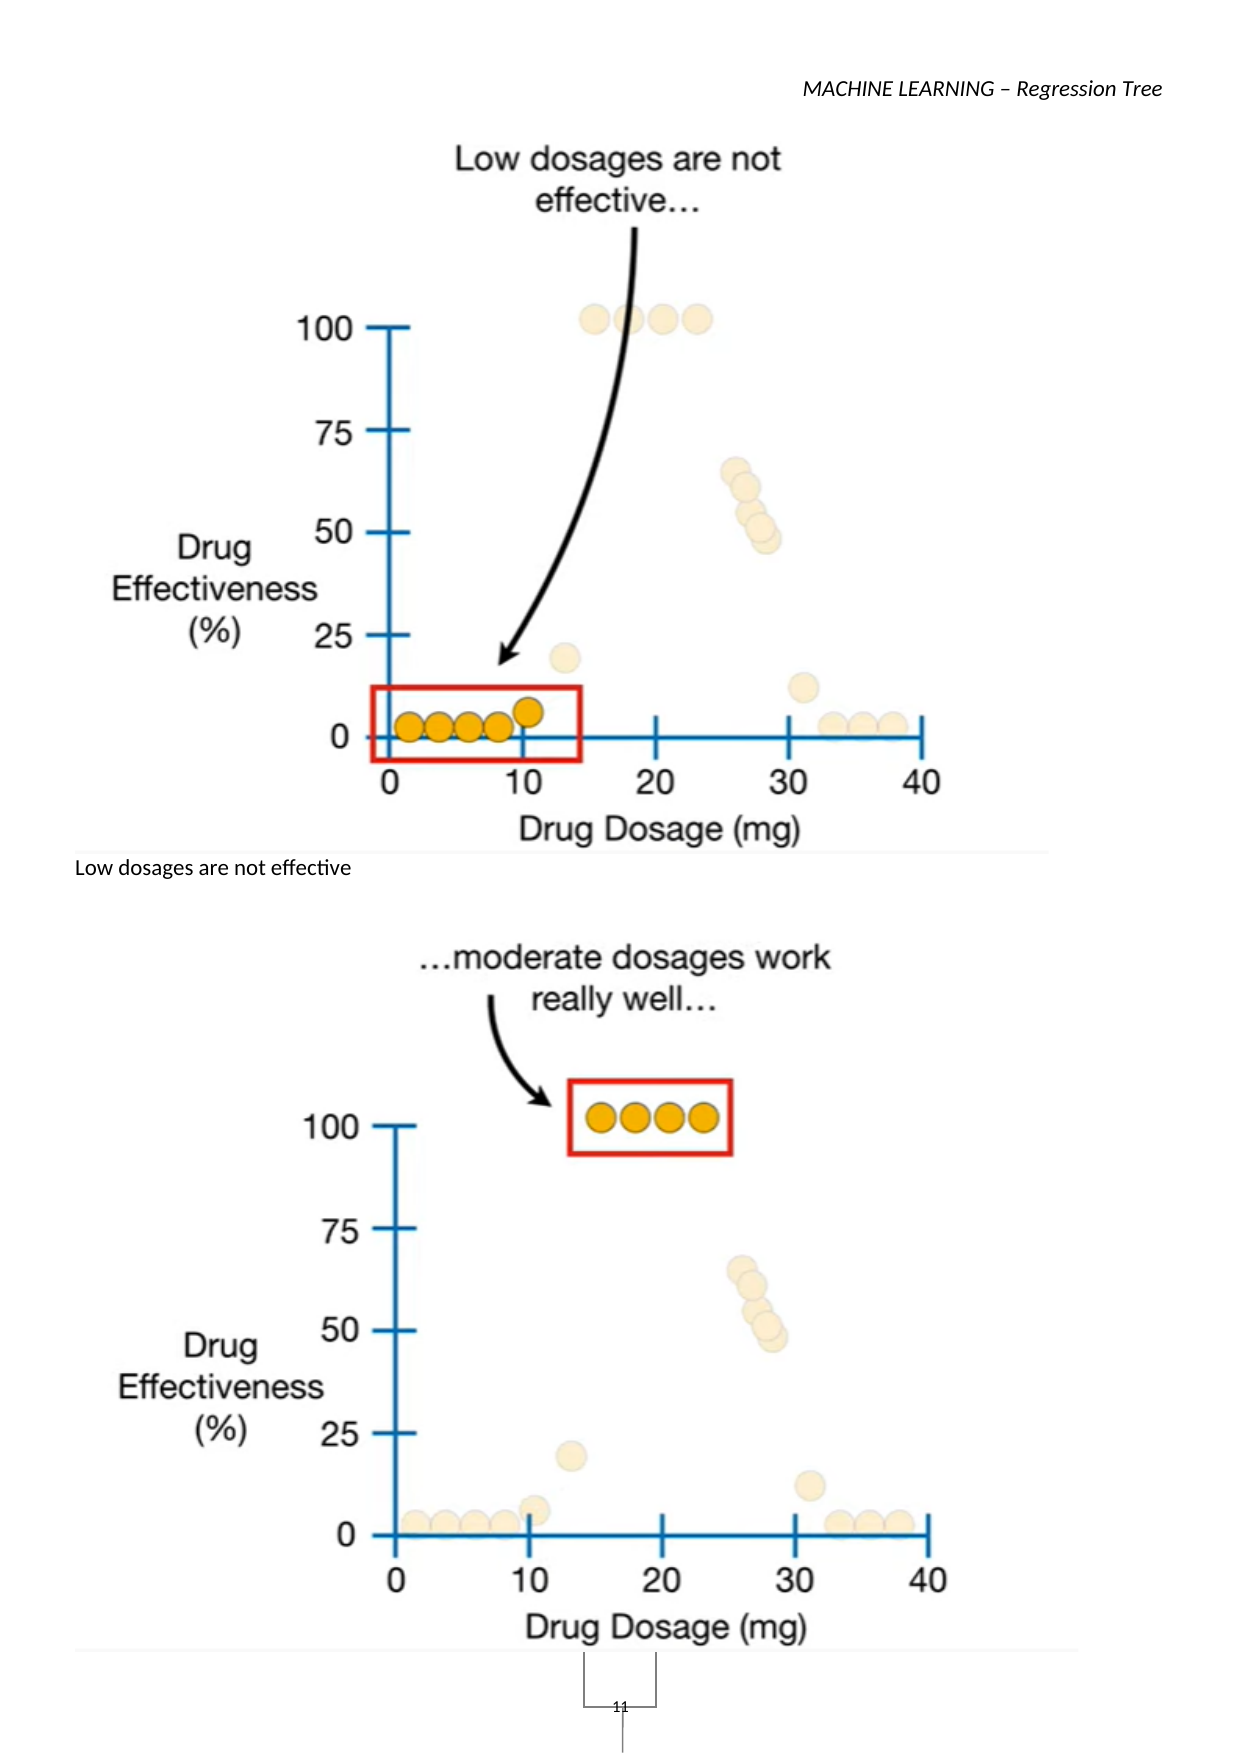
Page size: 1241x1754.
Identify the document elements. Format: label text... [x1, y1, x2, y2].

picture [75, 101, 1049, 854]
text Low dosages are not effective [75, 853, 1165, 881]
picture [75, 909, 1079, 1652]
